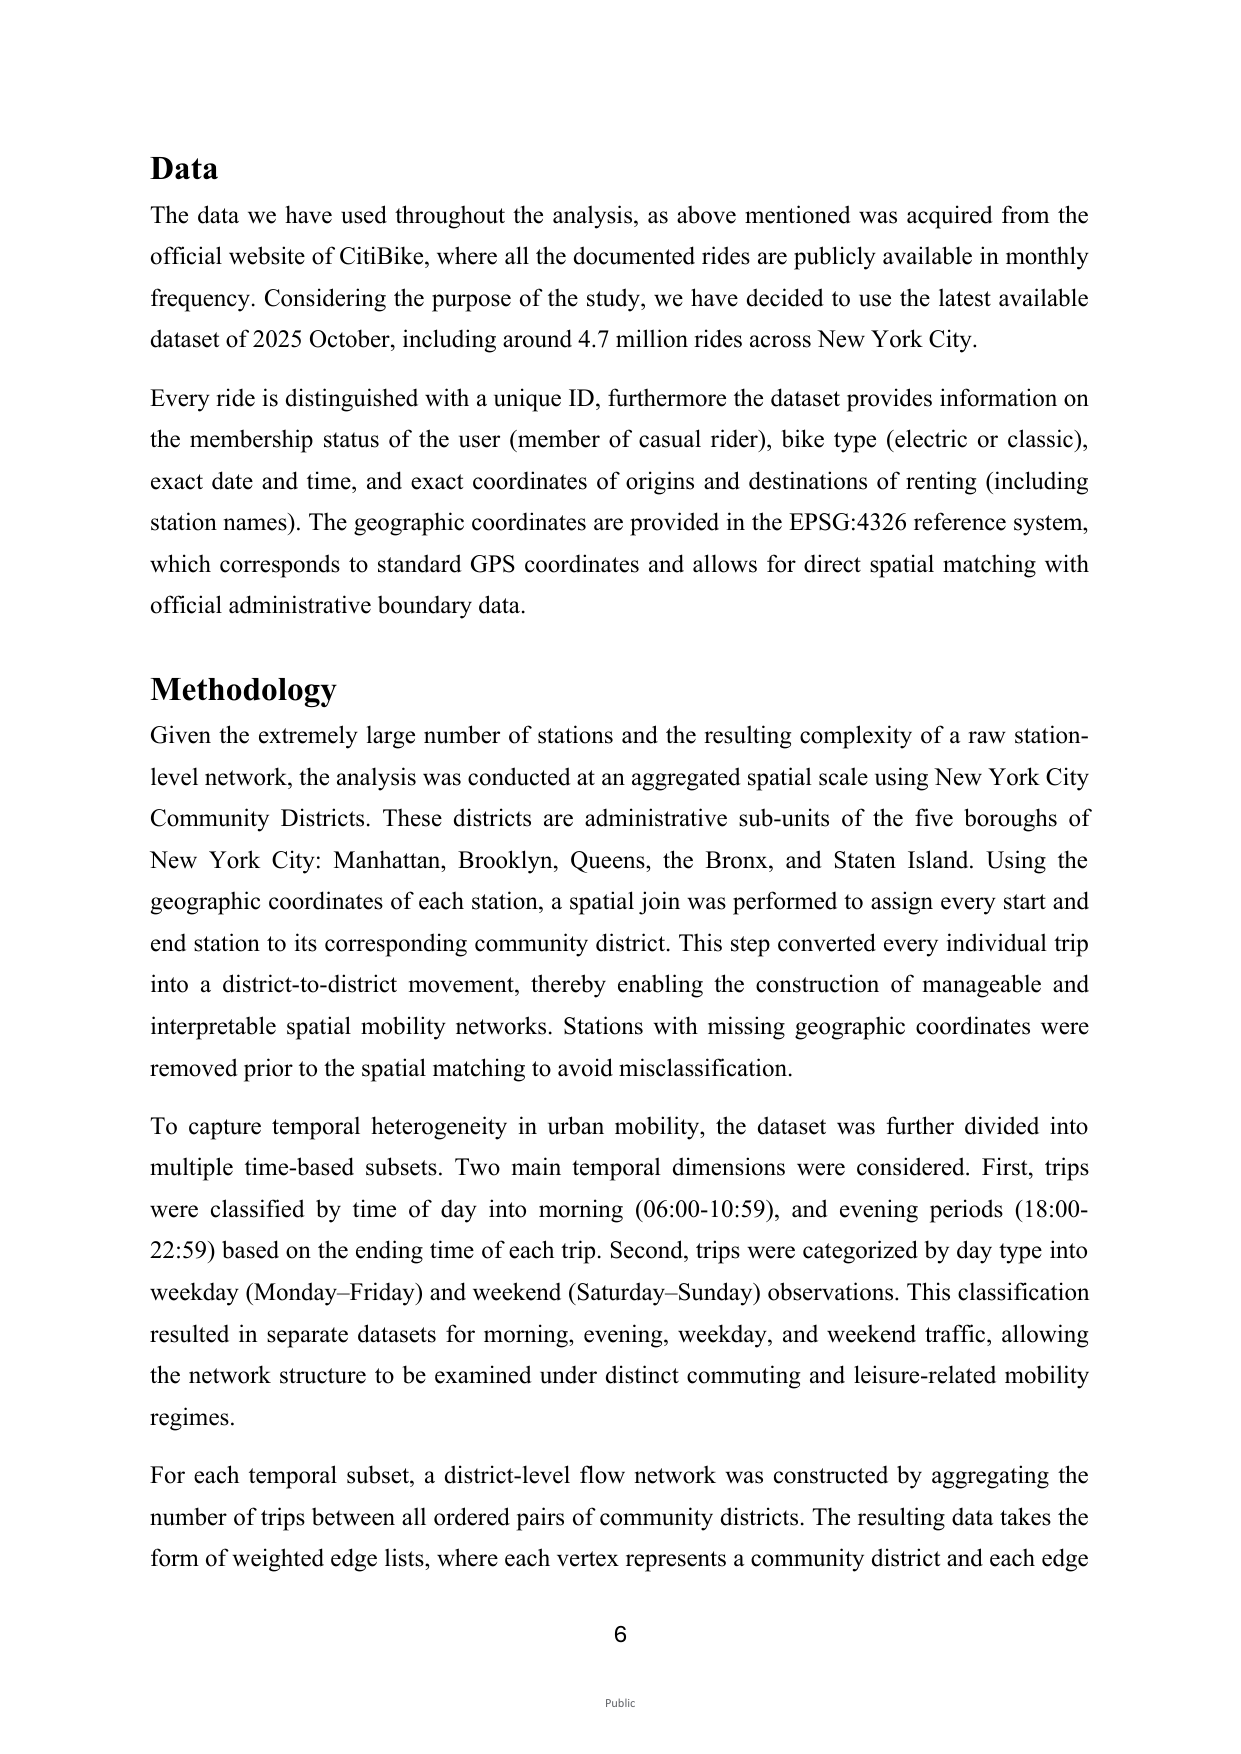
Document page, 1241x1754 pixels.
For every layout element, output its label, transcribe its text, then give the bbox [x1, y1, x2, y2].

text To capture temporal heterogeneity in urban mobility, the dataset was further divided into multiple time-based subsets. Two main temporal dimensions were considered. First, trips were classified by time of day into morning (06:00-10:59), and evening periods (18:00-22:59) based on the ending time of each trip. Second, trips were categorized by day type into weekday (Monday–Friday) and weekend (Saturday–Sunday) observations. This classification resulted in separate datasets for morning, evening, weekday, and weekend traffic, allowing the network structure to be examined under distinct commuting and leisure-related mobility regimes. [150, 1112, 1090, 1431]
text Every ride is distinguished with a unique ID, furthermore the dataset provides information on the membership status of the user (member of casual rider), bike type (electric or classic), exact date and time, and exact coordinates of origins and destinations of renting (including station names). The geographic coordinates are provided in the EPSG:4326 reference system, which corresponds to standard GPS coordinates and allows for direct spatial matching with official administrative boundary data. [150, 384, 1090, 619]
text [150, 1461, 1090, 1572]
subtitle Data [150, 150, 1090, 187]
text Given the extremely large number of stations and the resulting complexity of a raw station-level network, the analysis was conducted at an aggregated spatial scale using New York City Community Districts. These districts are administrative sub-units of the five boroughs of New York City: Manhattan, Brooklyn, Queens, the Bronx, and Staten Island. Using the geographic coordinates of each station, a spatial join was performed to assign every start and end station to its corresponding community district. This step converted every individual trip into a district-to-district movement, thereby enabling the construction of manageable and interpretable spatial mobility networks. Stations with missing geographic coordinates were removed prior to the spatial matching to avoid misclassification. [150, 721, 1090, 1081]
subtitle Methodology [150, 671, 1090, 707]
text The data we have used throughout the analysis, as above mentioned was acquired from the official website of CitiBike, where all the documented rides are publicly available in monthly frequency. Considering the purpose of the study, we have decided to use the latest available dataset of 2025 October, including around 4.7 million rides across New York City. [150, 201, 1090, 353]
